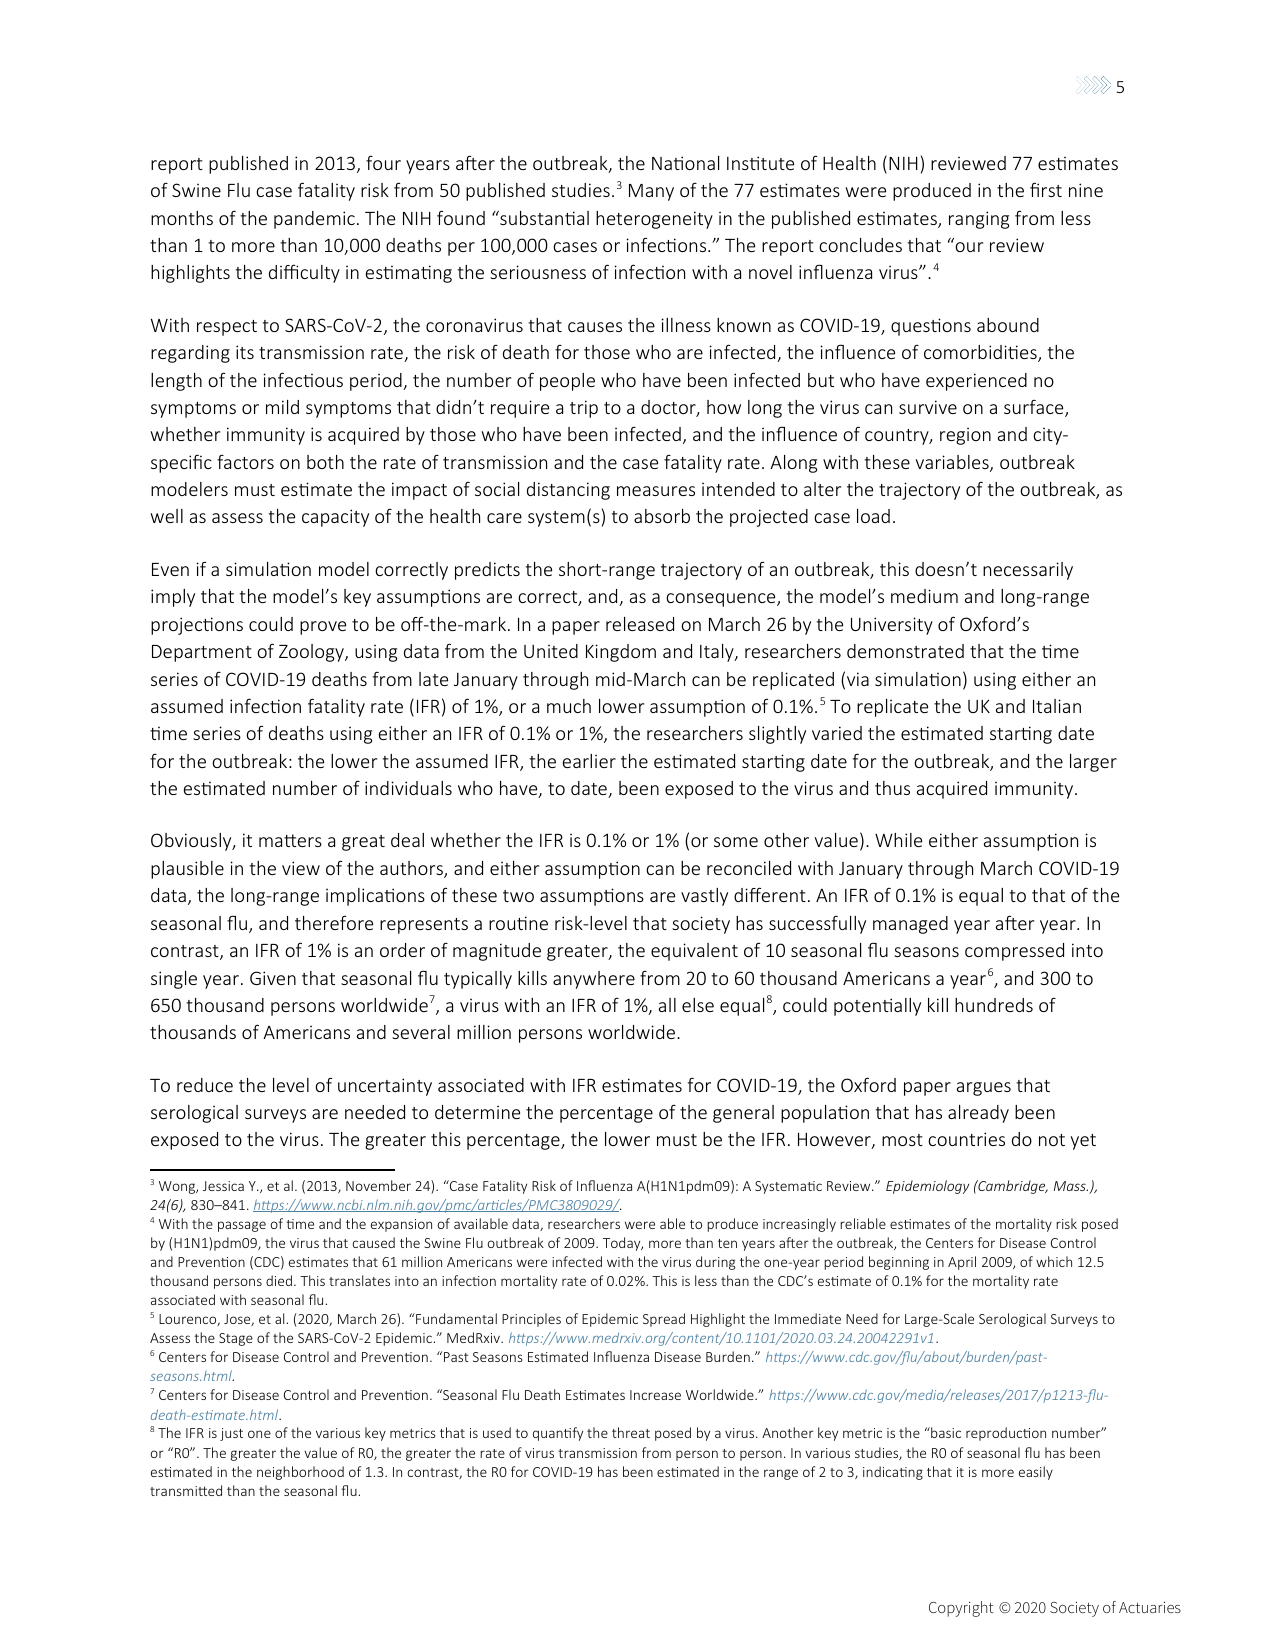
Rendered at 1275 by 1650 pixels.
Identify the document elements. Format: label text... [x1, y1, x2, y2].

text Even if a simulation model correctly predicts the short-range trajectory of an outbreak, this doesn’t necessarily imply that the model’s key assumptions are correct, and, as a consequence, the model’s medium and long-range projections could prove to be off-the-mark. In a paper released on March 26 by the University of Oxford’s Department of Zoology, using data from the United Kingdom and Italy, researchers demonstrated that the time series of COVID-19 deaths from late January through mid-March can be replicated (via simulation) using either an assumed infection fatality rate (IFR) of 1%, or a much lower assumption of 0.1%. To replicate the UK and Italian time series of deaths using either an IFR of 0.1% or 1%, the researchers slightly varied the estimated starting date for the outbreak: the lower the assumed IFR, the earlier the estimated starting date for the outbreak, and the larger the estimated number of individuals who have, to date, been exposed to the virus and thus acquired immunity. [150, 556, 1125, 801]
text To reduce the level of uncertainty associated with IFR estimates for COVID-19, the Oxford paper argues that serological surveys are needed to determine the percentage of the general population that has already been exposed to the virus. The greater this percentage, the lower must be the IFR. However, most countries do not yet have the capacity to randomly test the general population; instead, testing has been focused almost exclusively on individuals who exhibit severe symptoms. Until testing can be expanded to cover the general population, the Oxford paper implies that IFR estimates will be fraught with uncertainty, and, consequently, the level of risk posed by COVID-19 will be difficult to ascertain. [150, 1072, 1125, 1152]
text Obviously, it matters a great deal whether the IFR is 0.1% or 1% (or some other value). While either assumption is plausible in the view of the authors, and either assumption can be reconciled with January through March COVID-19 data, the long-range implications of these two assumptions are vastly different. An IFR of 0.1% is equal to that of the seasonal flu, and therefore represents a routine risk-level that society has successfully managed year after year. In contrast, an IFR of 1% is an order of magnitude greater, the equivalent of 10 seasonal flu seasons compressed into single year. Given that seasonal flu typically kills anywhere from 20 to 60 thousand Americans a year, and 300 to 650 thousand persons worldwide, a virus with an IFR of 1%, all else equal, could potentially kill hundreds of thousands of Americans and several million persons worldwide. [150, 828, 1125, 1045]
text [150, 150, 1125, 285]
text With respect to SARS-CoV-2, the coronavirus that causes the illness known as COVID-19, questions abound regarding its transmission rate, the risk of death for those who are infected, the influence of comorbidities, the length of the infectious period, the number of people who have been infected but who have experienced no symptoms or mild symptoms that didn’t require a trip to a doctor, how long the virus can survive on a surface, whether immunity is acquired by those who have been infected, and the influence of country, region and city-specific factors on both the rate of transmission and the case fatality rate. Along with these variables, outbreak modelers must estimate the impact of social distancing measures intended to alter the trajectory of the outbreak, as well as assess the capacity of the health care system(s) to absorb the projected case load. [150, 312, 1125, 529]
picture [1075, 76, 1112, 94]
